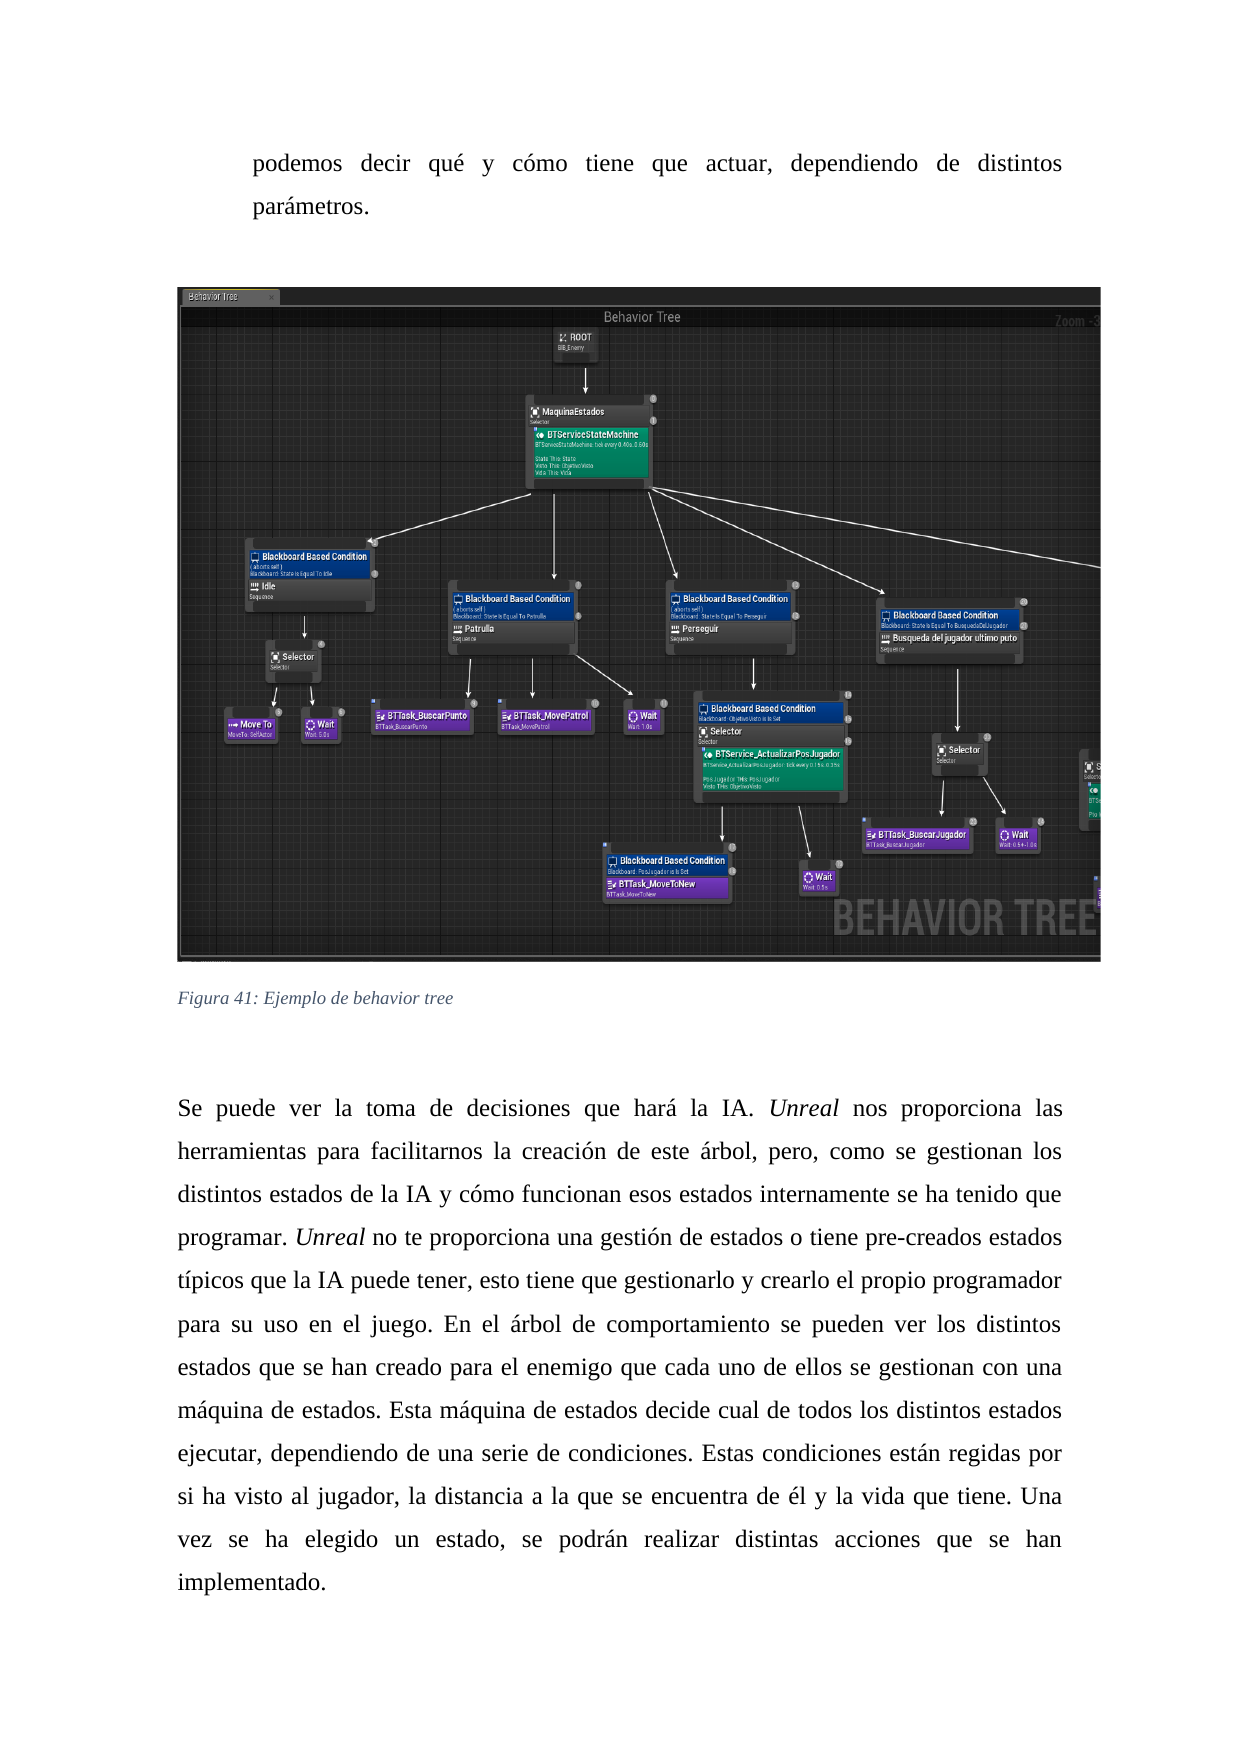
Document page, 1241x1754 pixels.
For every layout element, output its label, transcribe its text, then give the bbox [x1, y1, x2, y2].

picture [177, 287, 1101, 962]
text Se puede ver la toma de decisiones que hará la IA. Unreal nos proporciona las herramientas para facilitarnos la creación de este árbol, pero, como se gestionan los distintos estados de la IA y cómo funcionan esos estados internamente se ha tenido que programar. Unreal no te proporciona una gestión de estados o tiene pre-creados estados típicos que la IA puede tener, esto tiene que gestionarlo y crearlo el propio programador para su uso en el juego. En el árbol de comportamiento se pueden ver los distintos estados que se han creado para el enemigo que cada uno de ellos se gestionan con una máquina de estados. Esta máquina de estados decide cual de todos los distintos estados ejecutar, dependiendo de una serie de condiciones. Estas condiciones están regidas por si ha visto al jugador, la distancia a la que se encuentra de él y la vida que tiene. Una vez se ha elegido un estado, se podrán realizar distintas acciones que se han implementado. [177, 1093, 1063, 1596]
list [215, 148, 1063, 219]
text Figura 41: Ejemplo de behavior tree [177, 987, 1063, 1008]
